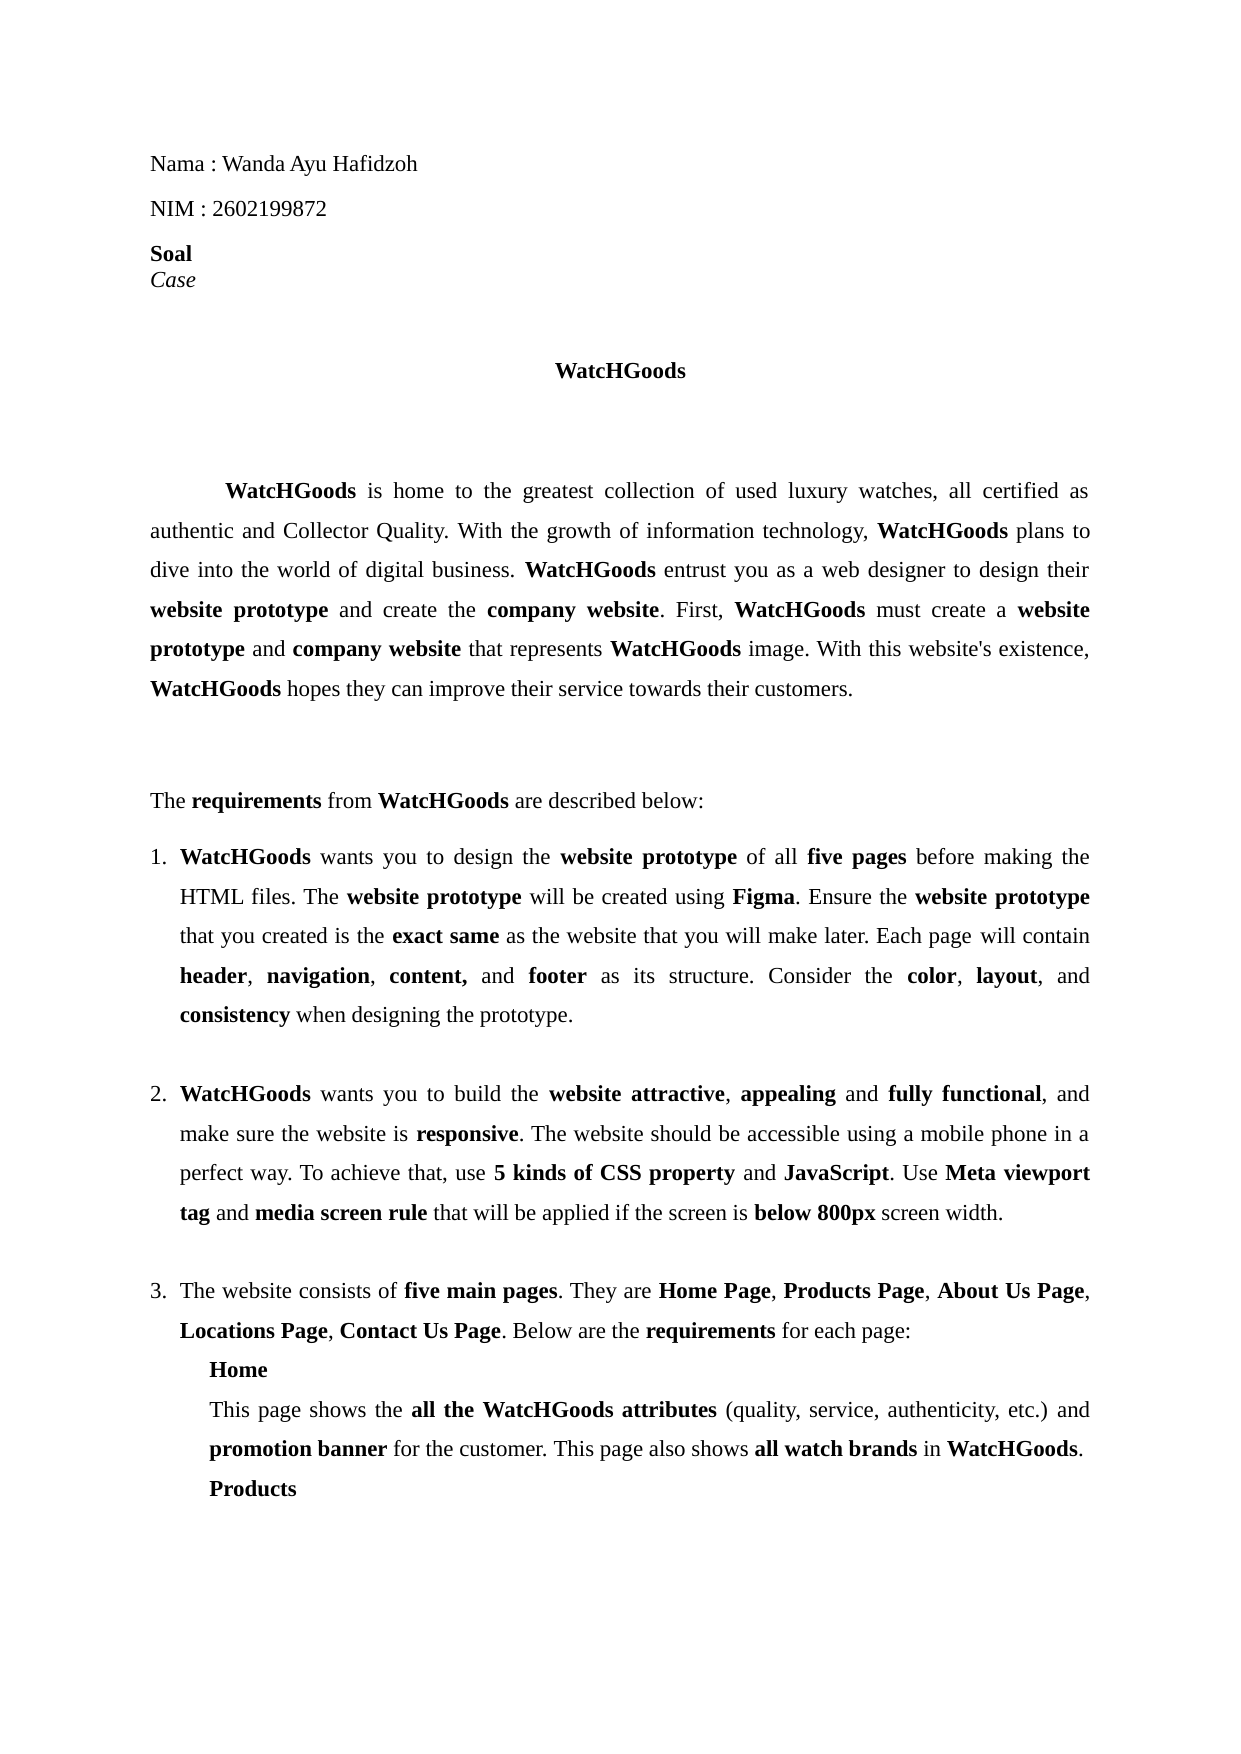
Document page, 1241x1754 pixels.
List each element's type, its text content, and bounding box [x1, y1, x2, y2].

subtitle Soal [150, 240, 1090, 267]
list Home [179, 1356, 1090, 1383]
text WatcHGoods is home to the greatest collection of used luxury watches, all certified as authentic and Collector Quality. With the growth of information technology, WatcHGoods plans to dive into the world of digital business. WatcHGoods entrust you as a web designer to design their website prototype and create the company website. First, WatcHGoods must create a website prototype and company website that represents WatcHGoods image. With this website's existence, WatcHGoods hopes they can improve their service towards their customers. [150, 477, 1090, 701]
list The website consists of five main pages. They are Home Page, Products Page, About Us Page, Locations Page, Contact Us Page. Below are the requirements for each page: [150, 1277, 1090, 1343]
list WatcHGoods wants you to design the website prototype of all five pages before making the HTML files. The website prototype will be created using Figma. Ensure the website prototype that you created is the exact same as the website that you will make later. Each page will contain header, navigation, content, and footer as its structure. Consider the color, layout, and consistency when designing the prototype. [150, 843, 1090, 1027]
text The requirements from WatcHGoods are described below: [514, 787, 1090, 813]
text NIM : 2602199872 [150, 195, 1090, 221]
list This page shows the all the WatcHGoods attributes (quality, service, authenticity, etc.) and promotion banner for the customer. This page also shows all watch brands in WatcHGoods. [209, 1396, 1090, 1462]
text The requirements from WatcHGoods are described below: [150, 787, 378, 813]
text WatcHGoods [150, 357, 1090, 383]
text Nama : Wanda Ayu Hafidzoh [150, 150, 1090, 176]
list Products [179, 1475, 1090, 1501]
list WatcHGoods wants you to build the website attractive, appealing and fully functional, and make sure the website is responsive. The website should be accessible using a mobile phone in a perfect way. To achieve that, use 5 kinds of CSS property and JavaScript. Use Meta viewport tag and media screen rule that will be applied if the screen is below 800px screen width. [150, 1080, 1090, 1225]
text Case [150, 267, 1090, 293]
